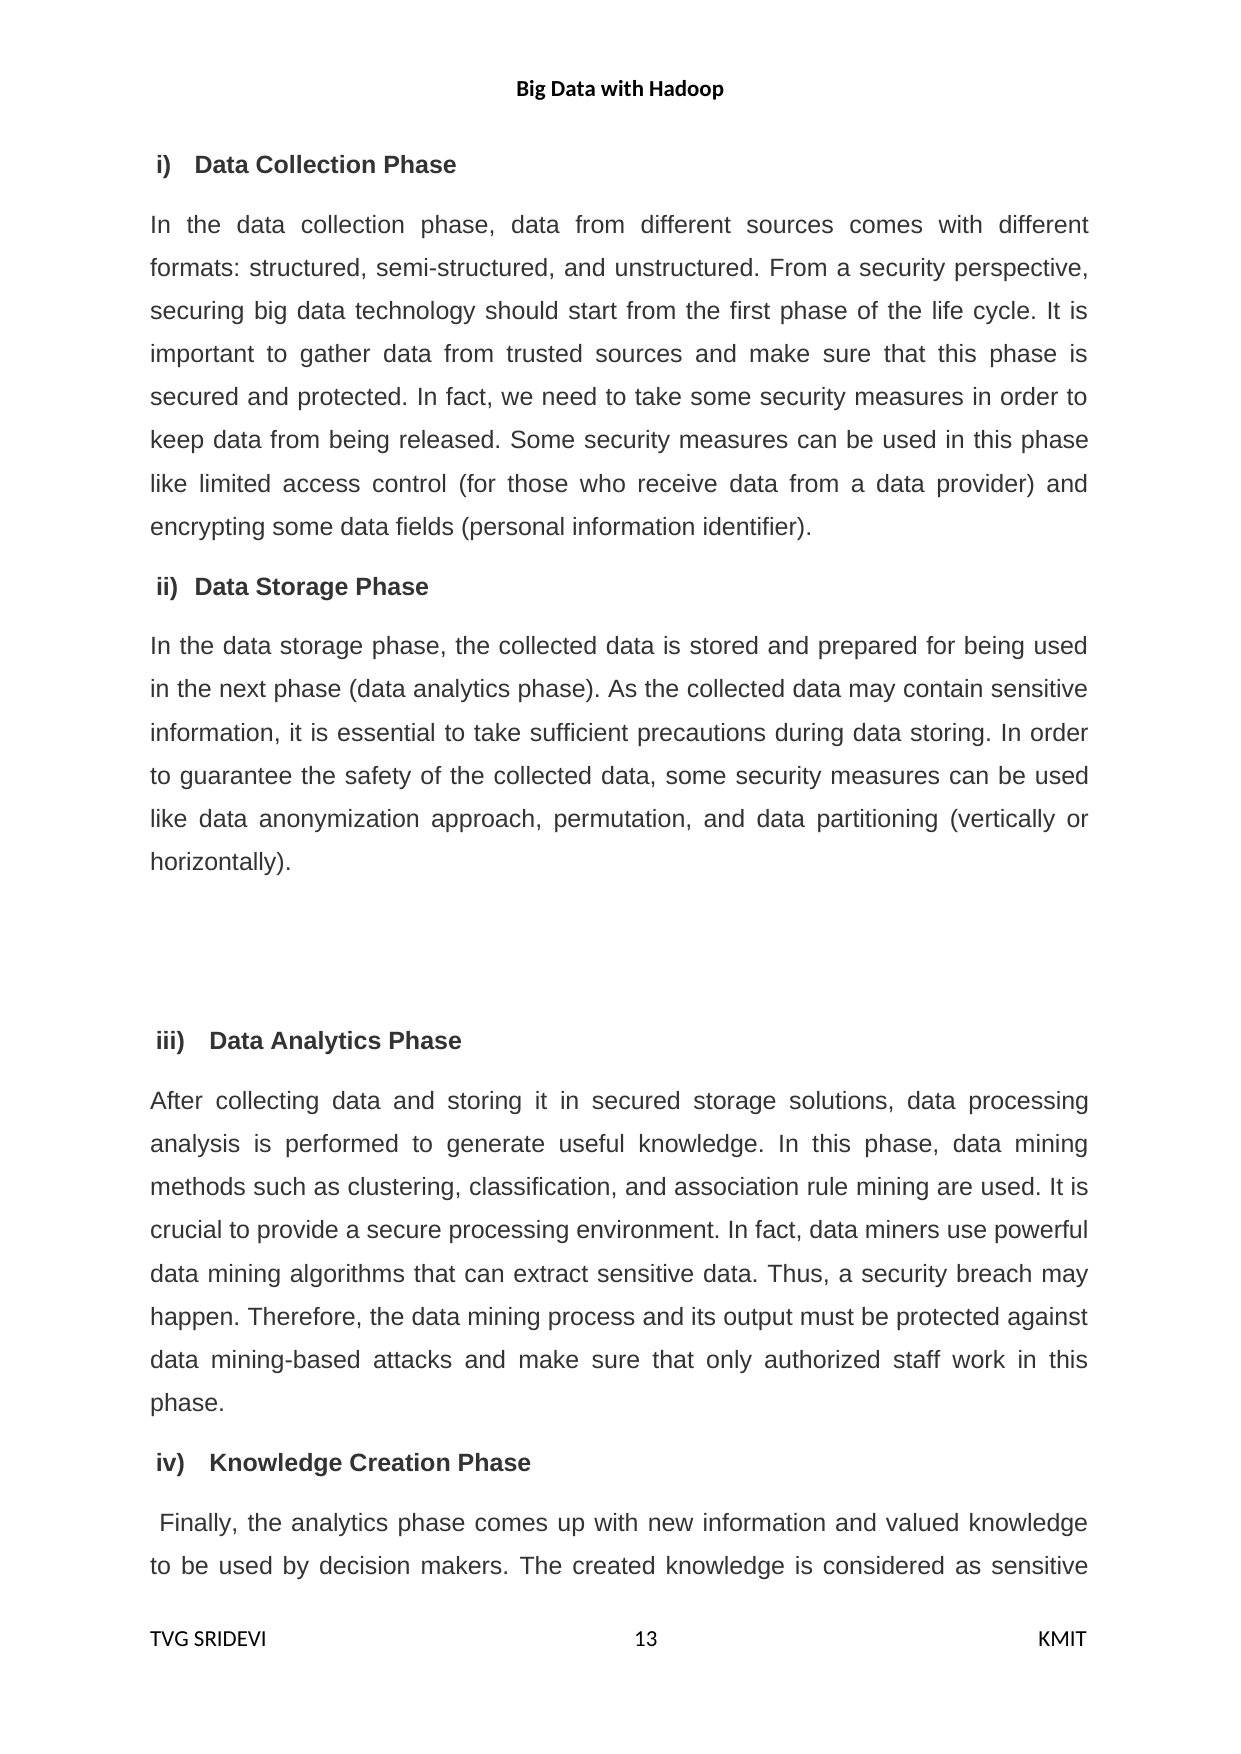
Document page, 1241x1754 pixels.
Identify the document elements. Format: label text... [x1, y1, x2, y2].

list Data Collection Phase [156, 150, 1090, 179]
text In the data collection phase, data from different sources comes with different formats: structured, semi-structured, and unstructured. From a security perspective, securing big data technology should start from the first phase of the life cycle. It is important to gather data from trusted sources and make sure that this phase is secured and protected. In fact, we need to take some security measures in order to keep data from being released. Some security measures can be used in this phase like limited access control (for those who receive data from a data provider) and encrypting some data fields (personal information identifier). [150, 210, 1090, 540]
list Knowledge Creation Phase [156, 1448, 1090, 1476]
text In the data storage phase, the collected data is stored and prepared for being used in the next phase (data analytics phase). As the collected data may contain sensitive information, it is essential to take sufficient precautions during data storing. In order to guarantee the safety of the collected data, some security measures can be used like data anonymization approach, permutation, and data partitioning (vertically or horizontally). [150, 631, 1090, 876]
text After collecting data and storing it in secured storage solutions, data processing analysis is performed to generate useful knowledge. In this phase, data mining methods such as clustering, classification, and association rule mining are used. It is crucial to provide a secure processing environment. In fact, data miners use powerful data mining algorithms that can extract sensitive data. Thus, a security breach may happen. Therefore, the data mining process and its output must be protected against data mining-based attacks and make sure that only authorized staff work in this phase. [150, 1086, 1090, 1417]
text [150, 1507, 1090, 1579]
list Data Storage Phase [156, 571, 1090, 600]
list Data Analytics Phase [156, 1026, 1090, 1055]
